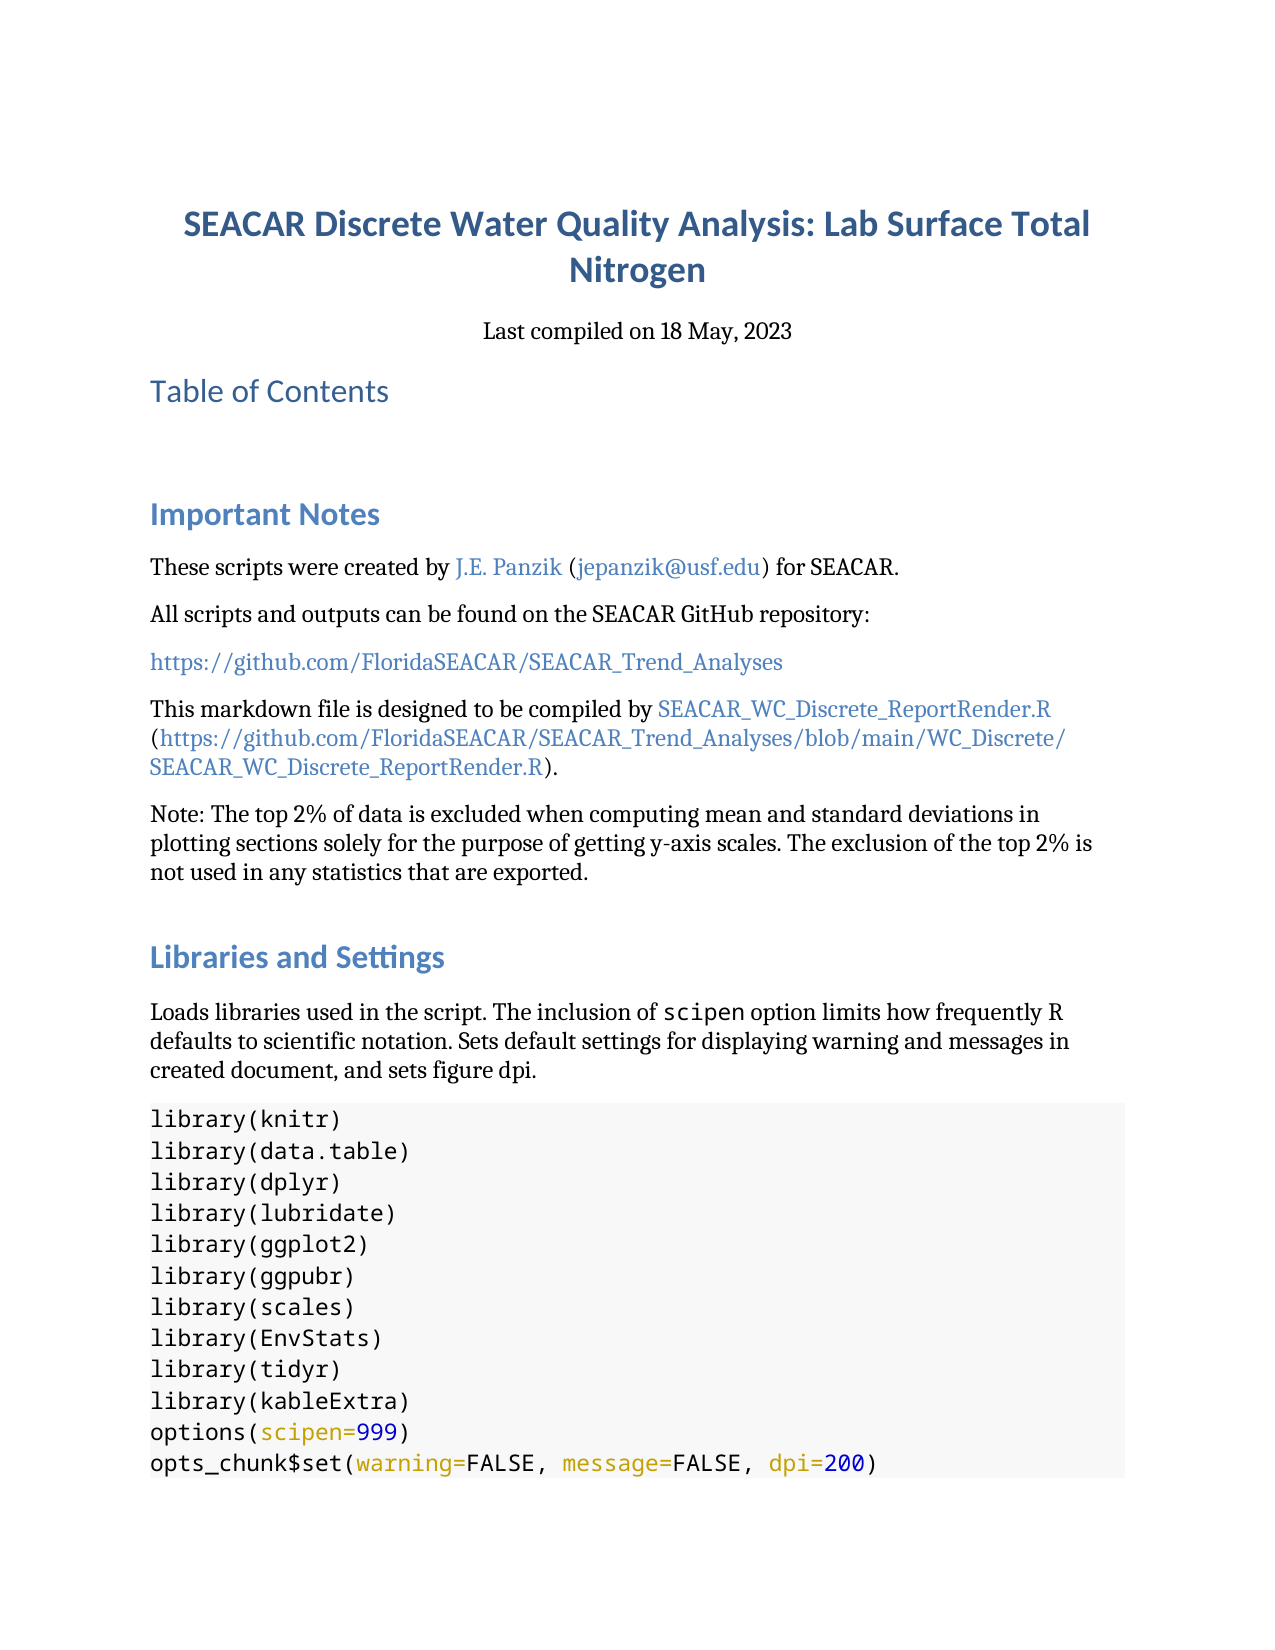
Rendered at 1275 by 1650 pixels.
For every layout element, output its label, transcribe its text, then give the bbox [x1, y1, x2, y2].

subtitle Libraries and Settings [150, 936, 1125, 977]
text This markdown file is designed to be compiled by SEACAR_WC_Discrete_ReportRender.R (https://github.com/FloridaSEACAR/SEACAR_Trend_Analyses/blob/main/WC_Discrete/SEACAR_WC_Discrete_ReportRender.R). [150, 695, 1125, 781]
text https://github.com/FloridaSEACAR/SEACAR_Trend_Analyses [150, 648, 1125, 676]
text Note: The top 2% of data is excluded when computing mean and standard deviations in plotting sections solely for the purpose of getting y-axis scales. The exclusion of the top 2% is not used in any statistics that are exported. [150, 800, 1125, 886]
text Last compiled on 18 May, 2023 [150, 317, 1125, 345]
text All scripts and outputs can be found on the SEACAR GitHub repository: [150, 600, 1125, 629]
text These scripts were created by J.E. Panzik (jepanzik@usf.edu) for SEACAR. [150, 553, 1125, 581]
subtitle Important Notes [150, 493, 1125, 534]
title SEACAR Discrete Water Quality Analysis: Lab Surface Total Nitrogen [150, 200, 1125, 292]
text library(knitr) library(data.table) library(dplyr) library(lubridate) library(ggplot2) library(ggpubr) library(scales) library(EnvStats) library(tidyr) library(kableExtra) options(scipen=999) opts_chunk$set(warning=FALSE, message=FALSE, dpi=200) [150, 1103, 1125, 1478]
text Loads libraries used in the script. The inclusion of scipen option limits how frequently R defaults to scientific notation. Sets default settings for displaying warning and messages in created document, and sets figure dpi. [150, 996, 1125, 1084]
